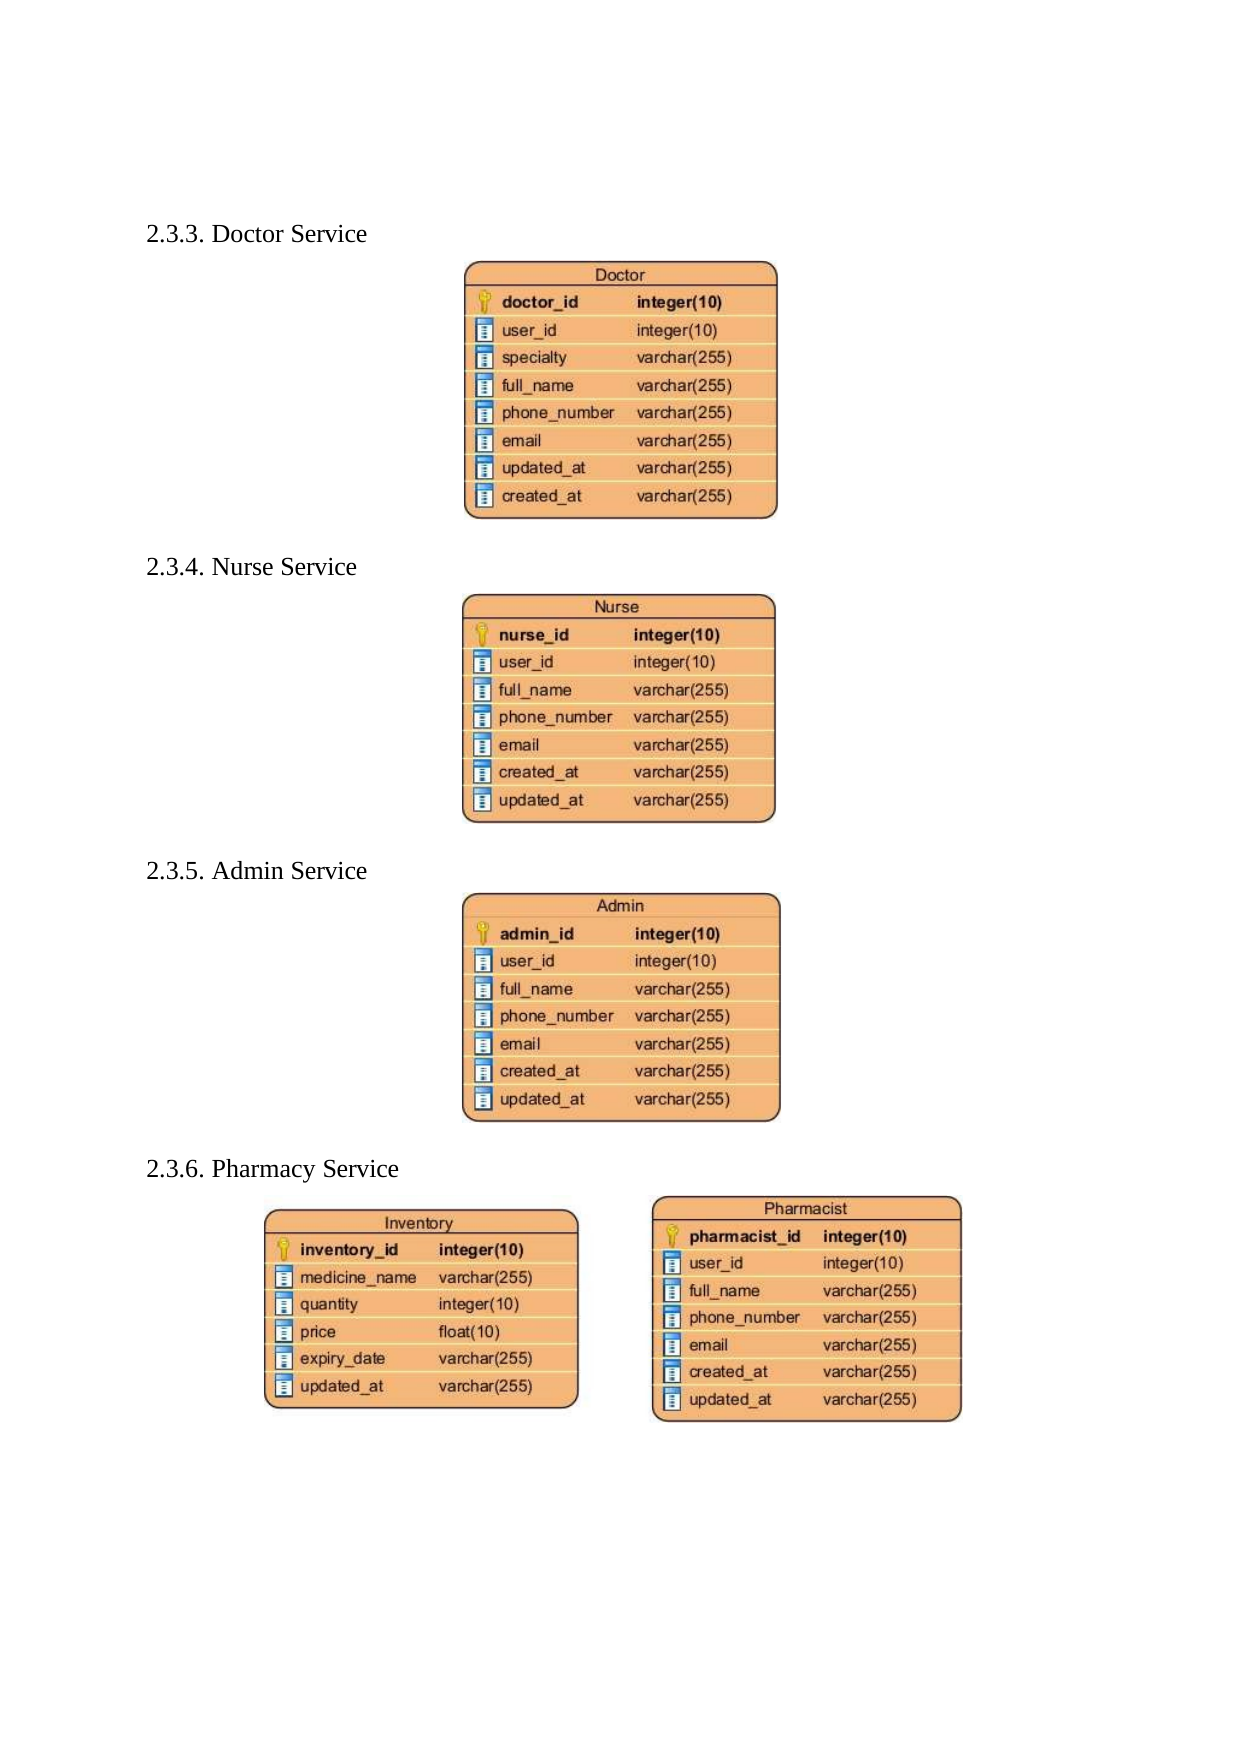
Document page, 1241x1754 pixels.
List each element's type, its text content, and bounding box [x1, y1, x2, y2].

picture [461, 892, 782, 1123]
list Doctor Service [146, 218, 1166, 248]
picture [461, 593, 777, 824]
picture [463, 260, 779, 520]
list Pharmacy Service [146, 1153, 1166, 1183]
list Admin Service [146, 855, 1166, 885]
picture [263, 1195, 963, 1423]
list Nurse Service [146, 551, 1166, 581]
